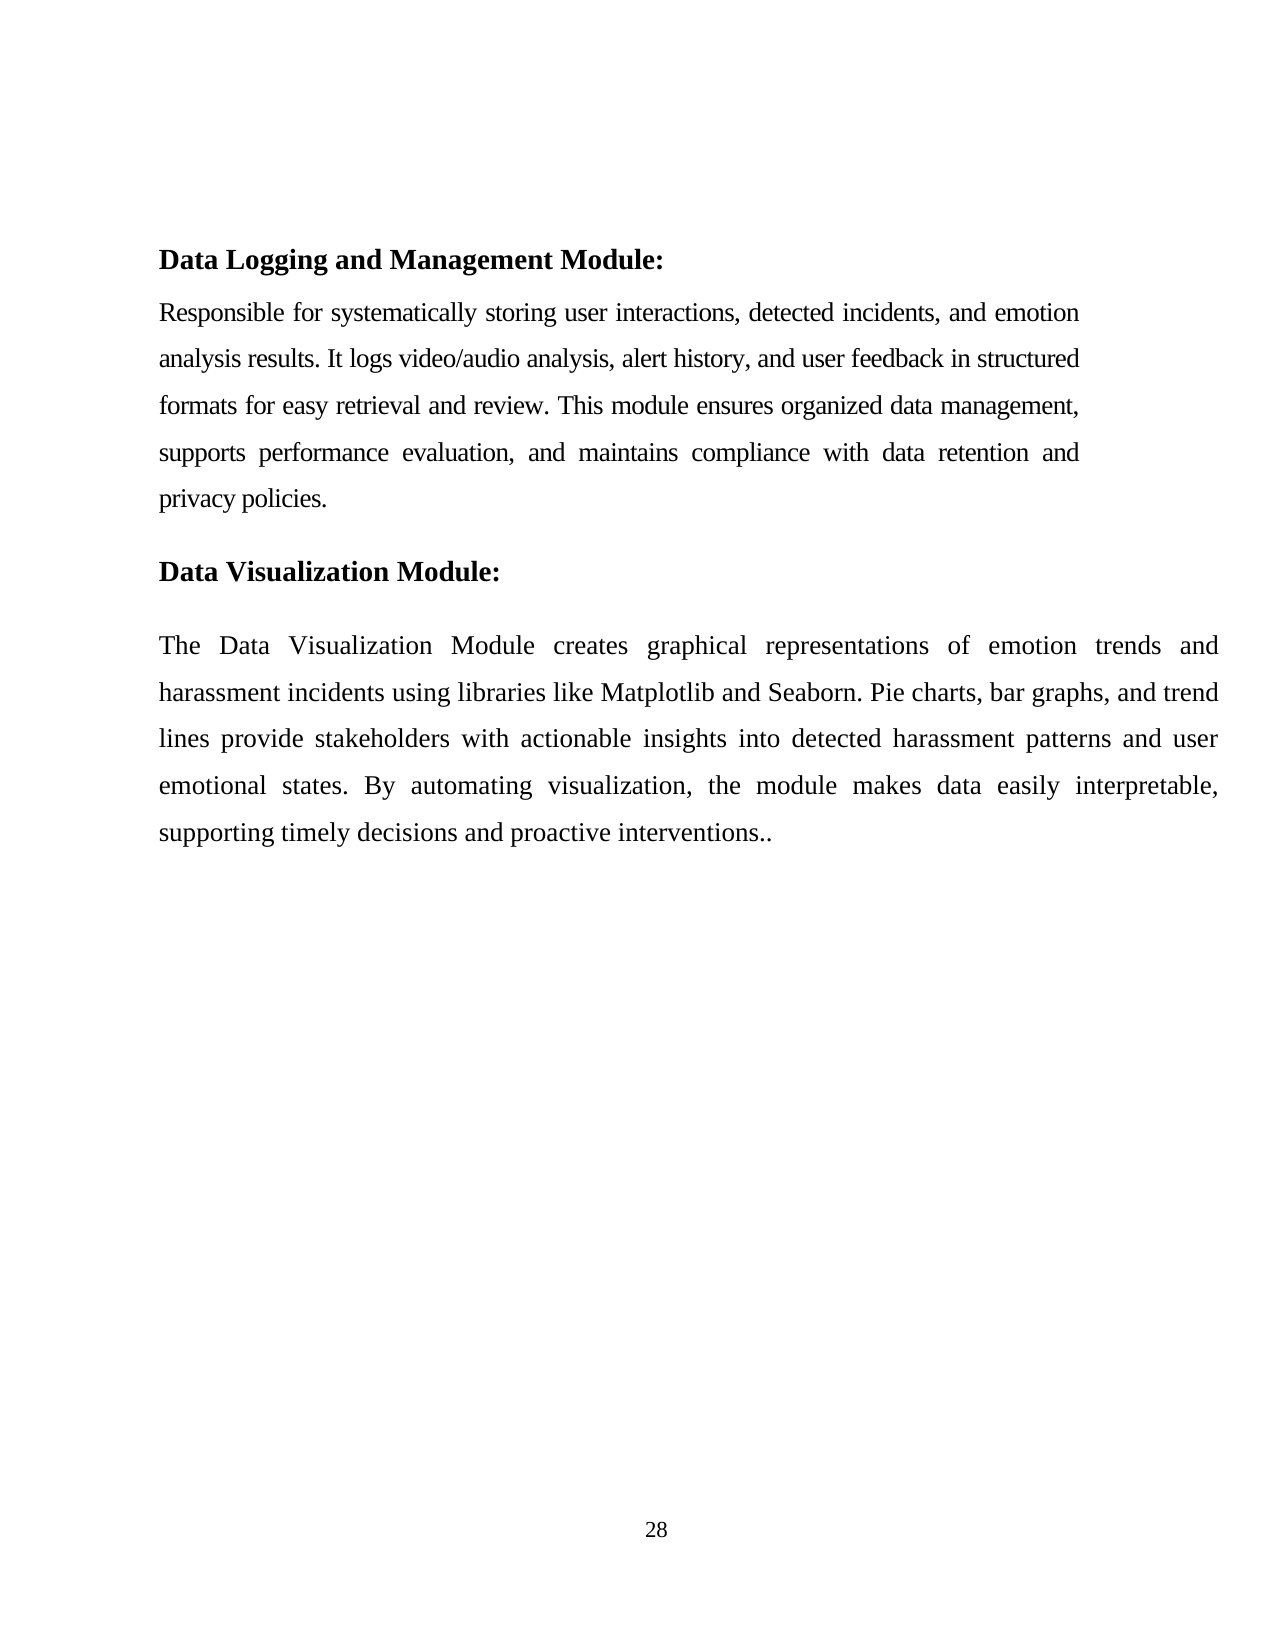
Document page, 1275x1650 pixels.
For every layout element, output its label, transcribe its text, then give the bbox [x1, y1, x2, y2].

text Data Visualization Module: [158, 554, 1237, 588]
text Responsible for systematically storing user interactions, detected incidents, and emotion analysis results. It logs video/audio analysis, alert history, and user feedback in structured formats for easy retrieval and review. This module ensures organized data management, supports performance evaluation, and maintains compliance with data retention and privacy policies. [158, 296, 1080, 513]
text Data Logging and Management Module: [158, 242, 1237, 275]
text The Data Visualization Module creates graphical representations of emotion trends and harassment incidents using libraries like Matplotlib and Seaborn. Pie charts, bar graphs, and trend lines provide stakeholders with actionable insights into detected harassment patterns and user emotional states. By automating visualization, the module makes data easily interpretable, supporting timely decisions and proactive interventions.. [158, 629, 1220, 847]
